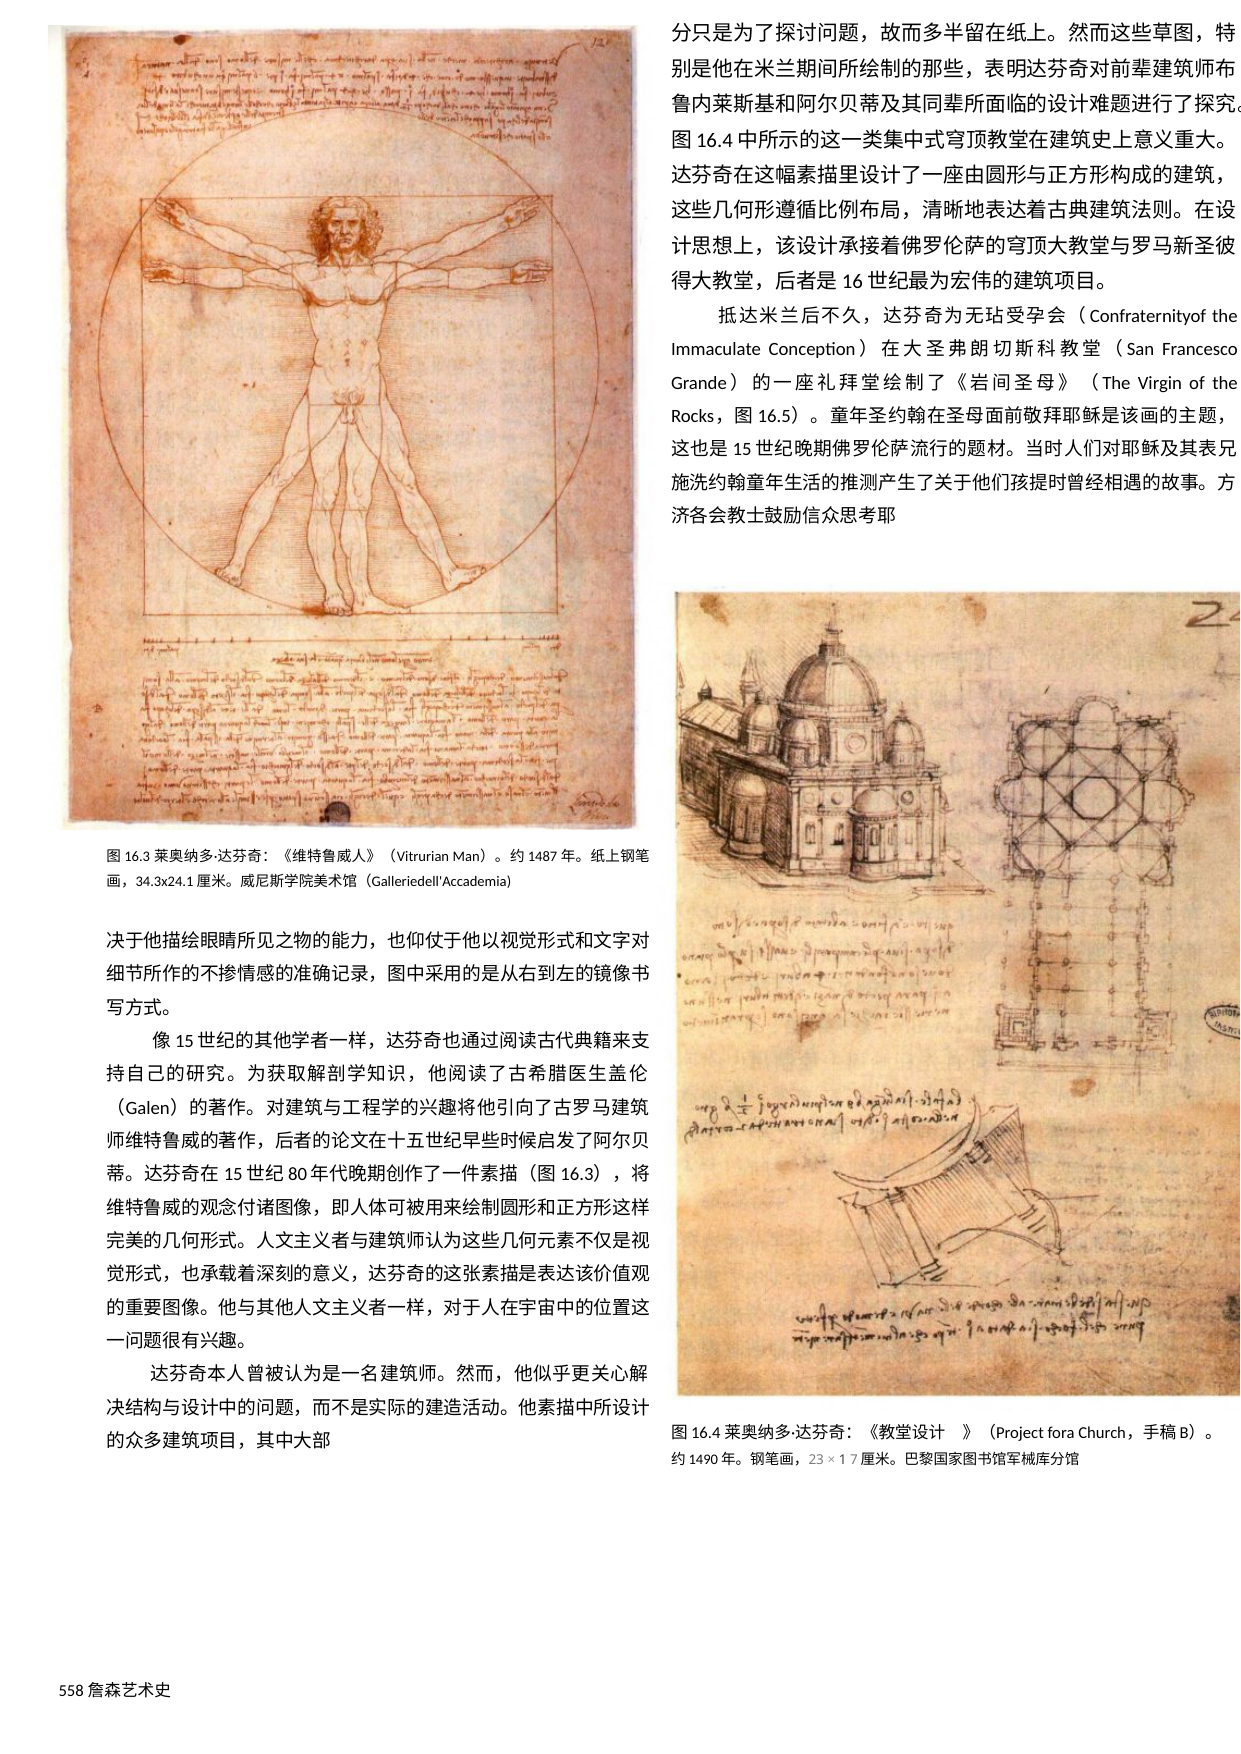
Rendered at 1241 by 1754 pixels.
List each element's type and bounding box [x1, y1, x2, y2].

picture [47, 25, 655, 830]
picture [656, 582, 1241, 1412]
